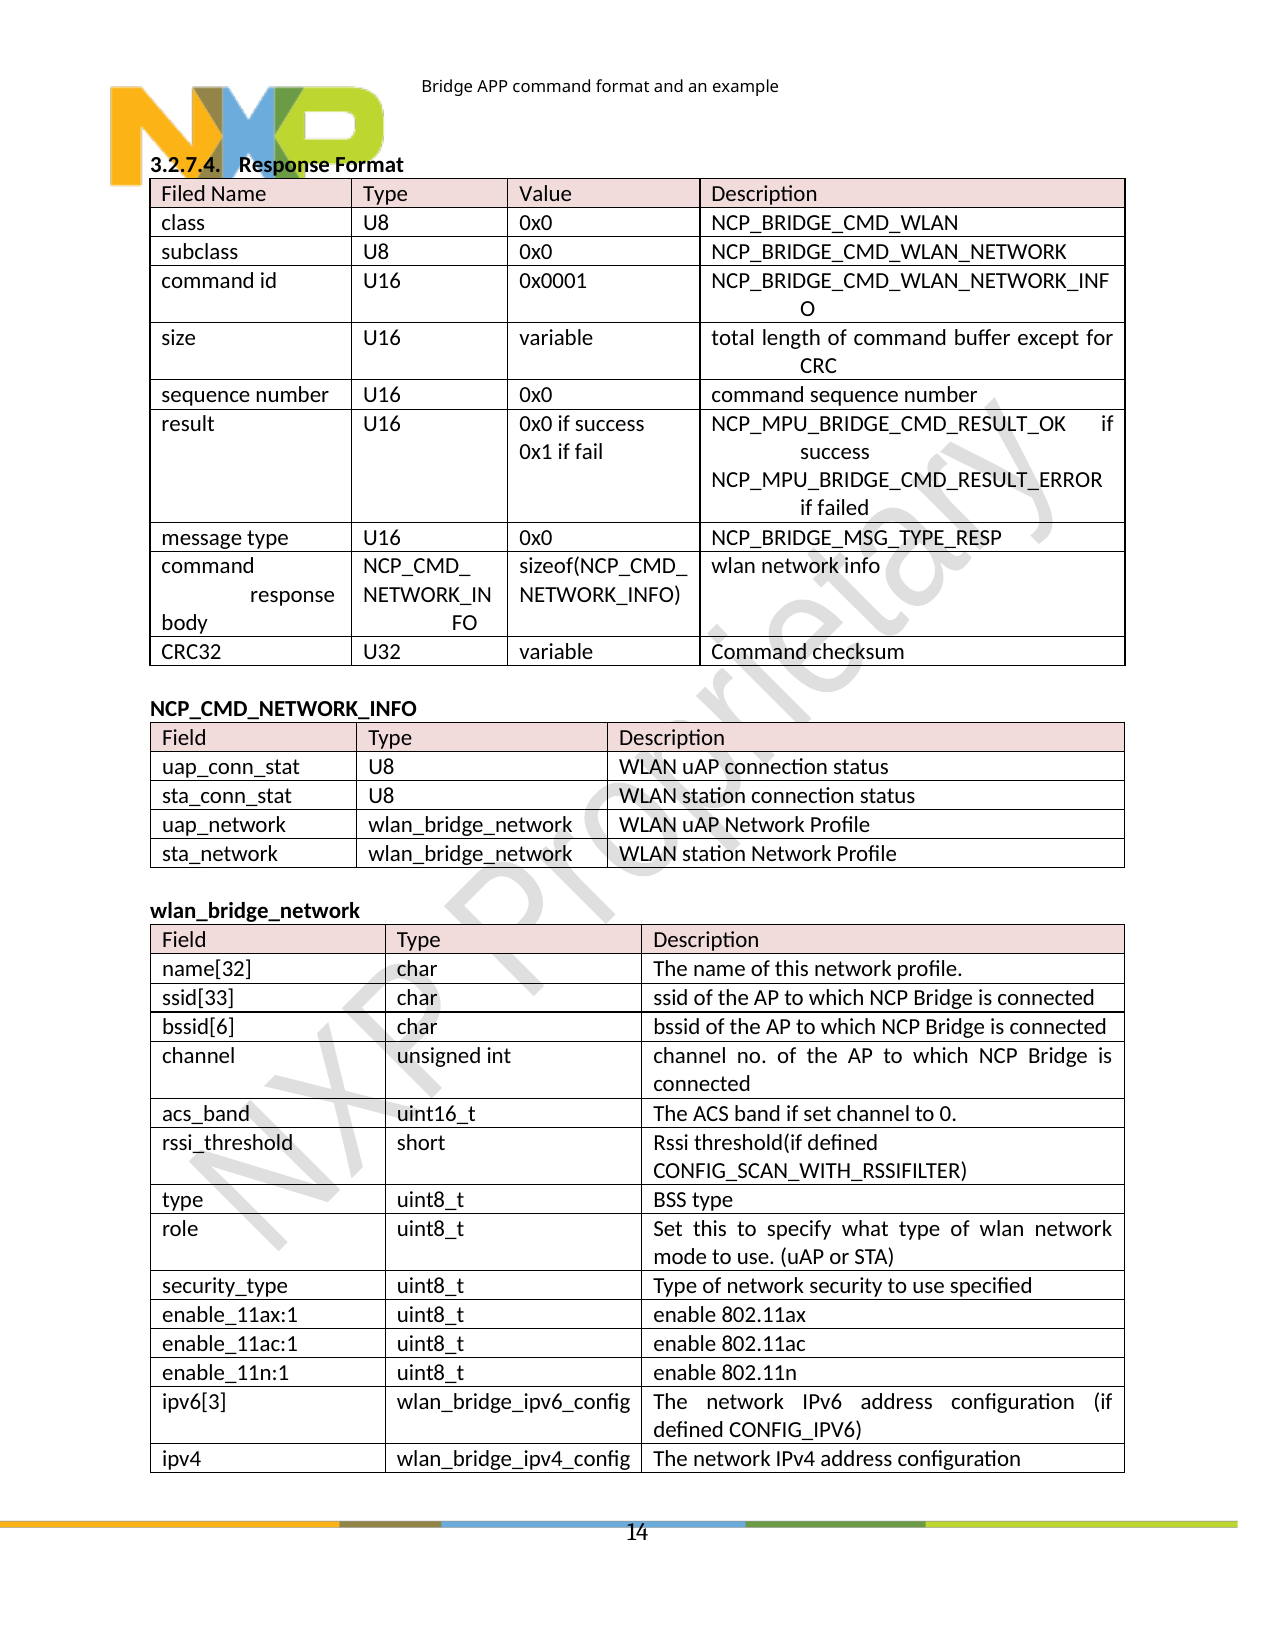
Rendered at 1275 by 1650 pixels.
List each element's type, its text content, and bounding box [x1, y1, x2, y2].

table_header Value [508, 179, 699, 207]
table_cell enable 802.11ac [642, 1329, 1124, 1357]
table_cell WLAN station Network Profile [608, 839, 1124, 867]
table_cell NCP_MPU_BRIDGE_CMD_RESULT_OK if success NCP_MPU_BRIDGE_CMD_RESULT_ERROR if failed [701, 410, 1124, 522]
table_header Type [357, 723, 607, 751]
table_cell enable 802.11n [642, 1358, 1124, 1386]
table_header Type [386, 925, 641, 953]
table_cell sta_conn_stat [151, 781, 356, 809]
table_cell variable [508, 323, 699, 379]
table_cell 0x0 [508, 208, 699, 236]
table_cell U8 [357, 781, 607, 809]
table_cell char [386, 1013, 641, 1041]
table_cell name[32] [151, 954, 385, 982]
table_cell uap_network [151, 810, 356, 838]
table_cell acs_band [151, 1099, 385, 1127]
table_header Field [151, 925, 385, 953]
table_cell role [151, 1214, 385, 1270]
table_cell enable_11ax:1 [151, 1300, 385, 1328]
table_cell uint8_t [386, 1185, 641, 1213]
text NCP_CMD_NETWORK_INFO [150, 694, 1125, 722]
table_cell U16 [352, 410, 507, 522]
table_cell The network IPv4 address configuration [642, 1444, 1124, 1472]
table_cell wlan_bridge_ipv6_config [386, 1387, 641, 1443]
table_cell wlan_bridge_ipv4_config [386, 1444, 641, 1472]
table_cell uint8_t [386, 1358, 641, 1386]
table_cell sta_network [151, 839, 356, 867]
table_cell 0x0 [508, 380, 699, 408]
table_cell enable 802.11ax [642, 1300, 1124, 1328]
table_cell Rssi threshold(if defined CONFIG_SCAN_WITH_RSSIFILTER) [642, 1128, 1124, 1184]
table_cell uint8_t [386, 1329, 641, 1357]
table_cell U16 [352, 266, 507, 322]
table_cell U8 [352, 208, 507, 236]
table_cell channel [151, 1042, 385, 1098]
table_cell short [386, 1128, 641, 1184]
table_cell variable [508, 637, 699, 665]
table_cell U16 [352, 323, 507, 379]
table_cell NCP_BRIDGE_MSG_TYPE_RESP [701, 523, 1124, 551]
table_cell uint8_t [386, 1300, 641, 1328]
table_cell unsigned int [386, 1042, 641, 1098]
table_cell WLAN uAP Network Profile [608, 810, 1124, 838]
table_cell uint8_t [386, 1271, 641, 1299]
table_cell WLAN uAP connection status [608, 752, 1124, 780]
table_cell CRC32 [151, 637, 351, 665]
table_cell enable_11ac:1 [151, 1329, 385, 1357]
table_cell sequence number [151, 380, 351, 408]
table_cell bssid[6] [151, 1013, 385, 1041]
table_cell Command checksum [701, 637, 1124, 665]
table_cell wlan_bridge_network [357, 810, 607, 838]
table_cell ipv6[3] [151, 1387, 385, 1443]
text Response Format [150, 150, 1125, 178]
table_cell bssid of the AP to which NCP Bridge is connected [642, 1013, 1124, 1041]
table_cell U16 [352, 380, 507, 408]
table_header Type [352, 179, 507, 207]
table_cell char [386, 954, 641, 982]
table_cell 0x0 [508, 237, 699, 265]
table_cell The name of this network profile. [642, 954, 1124, 982]
table_cell U32 [352, 637, 507, 665]
table_cell uint8_t [386, 1214, 641, 1270]
table_cell ipv4 [151, 1444, 385, 1472]
table_cell uint16_t [386, 1099, 641, 1127]
table_cell NCP_CMD_ NETWORK_INFO [352, 552, 507, 636]
table_cell U16 [352, 523, 507, 551]
table_cell 0x0001 [508, 266, 699, 322]
table_cell class [151, 208, 351, 236]
table_cell WLAN station connection status [608, 781, 1124, 809]
table_cell U8 [352, 237, 507, 265]
table_cell enable_11n:1 [151, 1358, 385, 1386]
table_cell NCP_BRIDGE_CMD_WLAN_NETWORK_INFO [701, 266, 1124, 322]
table_cell subclass [151, 237, 351, 265]
table_cell uap_conn_stat [151, 752, 356, 780]
table_cell The ACS band if set channel to 0. [642, 1099, 1124, 1127]
table_cell 0x0 [508, 523, 699, 551]
text wlan_bridge_network [150, 896, 1125, 924]
table_cell ssid[33] [151, 984, 385, 1011]
table_cell NCP_BRIDGE_CMD_WLAN_NETWORK [701, 237, 1124, 265]
table_cell The network IPv6 address configuration (if defined CONFIG_IPV6) [642, 1387, 1124, 1443]
table_cell Type of network security to use specified [642, 1271, 1124, 1299]
table_cell command sequence number [701, 380, 1124, 408]
table_cell security_type [151, 1271, 385, 1299]
table_cell Set this to specify what type of wlan network mode to use. (uAP or STA) [642, 1214, 1124, 1270]
table_cell sizeof(NCP_CMD_ NETWORK_INFO) [508, 552, 699, 636]
table_cell wlan network info [701, 552, 1124, 636]
table_cell command response body [151, 552, 351, 636]
table_cell type [151, 1185, 385, 1213]
table_cell channel no. of the AP to which NCP Bridge is connected [642, 1042, 1124, 1098]
table_header Description [642, 925, 1124, 953]
table_cell result [151, 410, 351, 522]
table_cell message type [151, 523, 351, 551]
table_cell char [386, 984, 641, 1011]
table_cell U8 [357, 752, 607, 780]
table_header Filed Name [151, 179, 351, 207]
table_cell rssi_threshold [151, 1128, 385, 1184]
table_header Field [151, 723, 356, 751]
table_header Description [701, 179, 1124, 207]
table_cell 0x0 if success 0x1 if fail [508, 410, 699, 522]
table_cell command id [151, 266, 351, 322]
table_header Description [608, 723, 1124, 751]
table_cell BSS type [642, 1185, 1124, 1213]
table_cell total length of command buffer except for CRC [701, 323, 1124, 379]
table_cell wlan_bridge_network [357, 839, 607, 867]
table_cell size [151, 323, 351, 379]
table_cell ssid of the AP to which NCP Bridge is connected [642, 984, 1124, 1011]
table_cell NCP_BRIDGE_CMD_WLAN [701, 208, 1124, 236]
